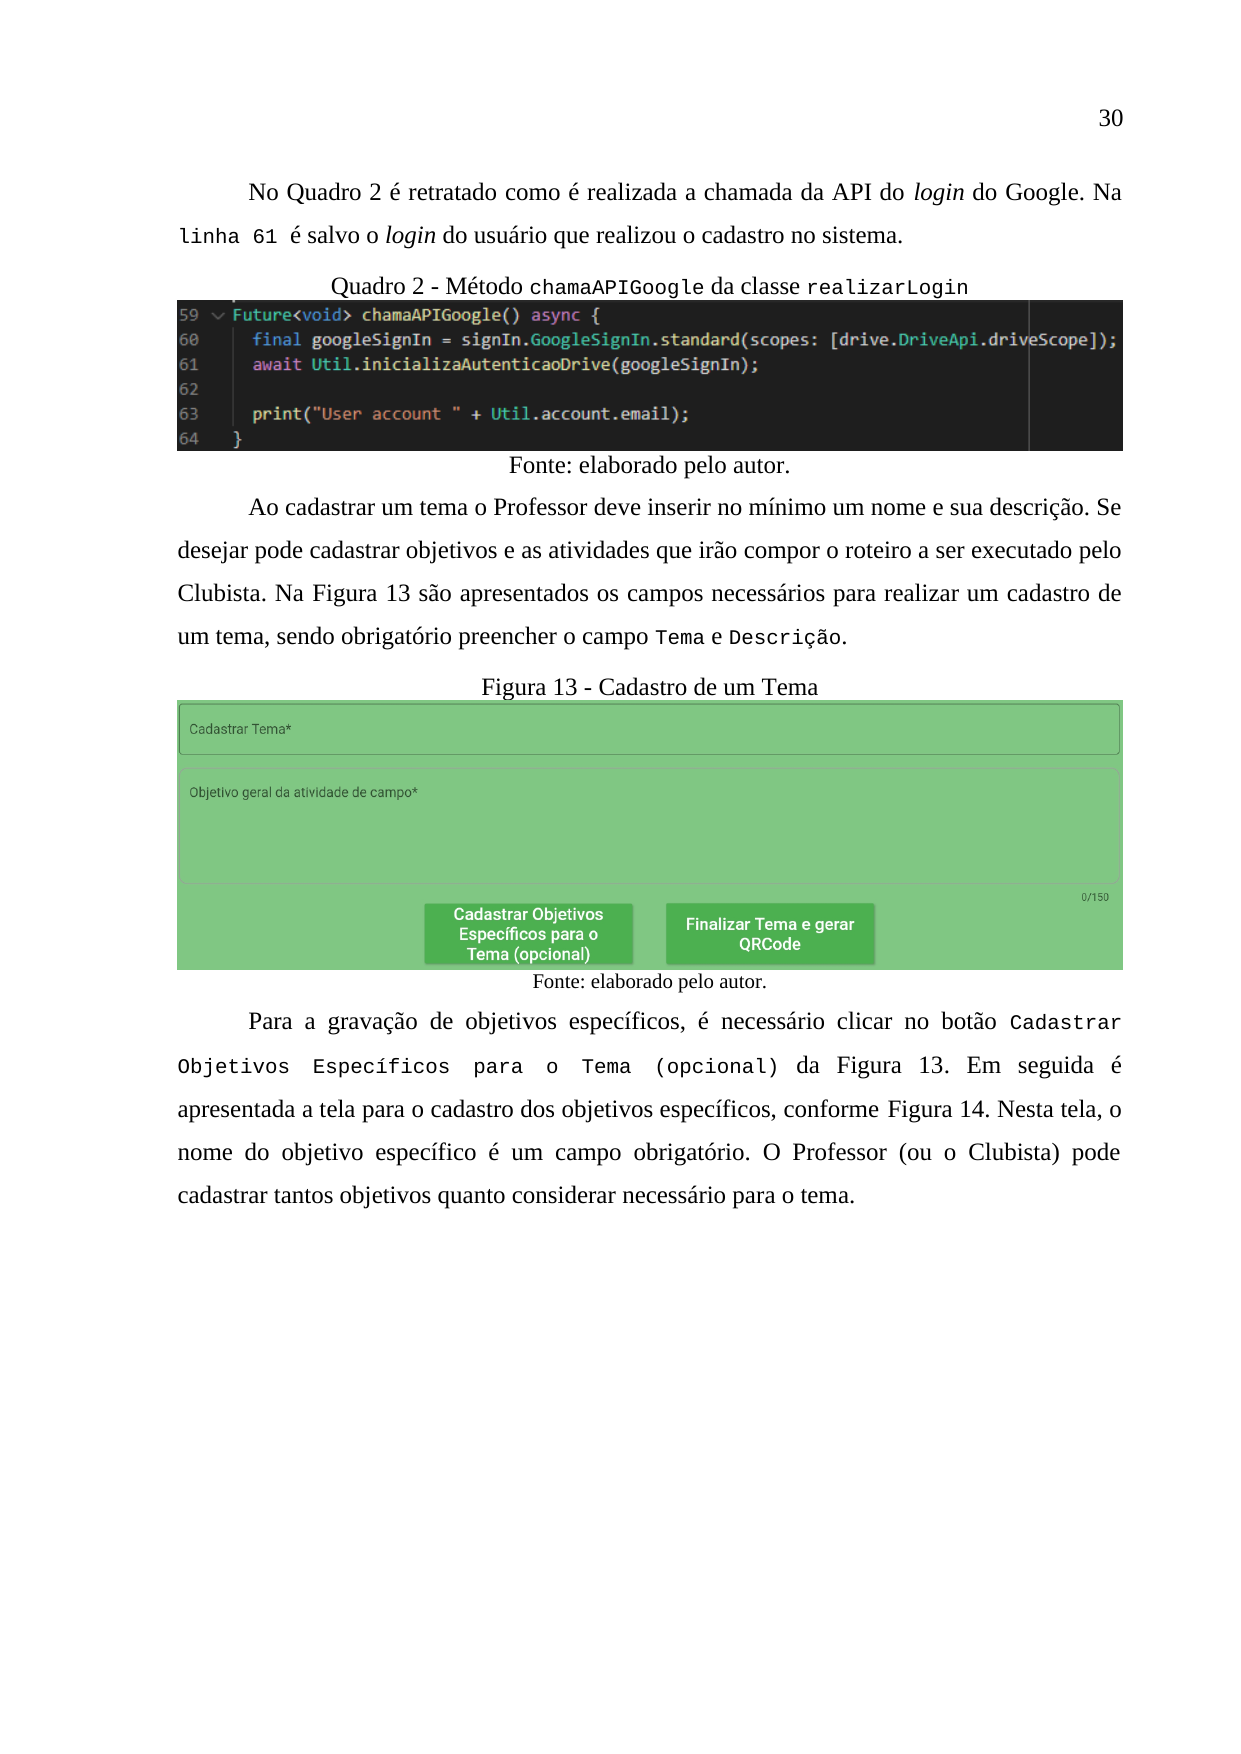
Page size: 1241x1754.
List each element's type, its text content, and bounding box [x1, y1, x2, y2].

text Ao cadastrar um tema o Professor deve inserir no mínimo um nome e sua descrição. Se desejar pode cadastrar objetivos e as atividades que irão compor o roteiro a ser executado pelo Clubista. Na Figura 13 são apresentados os campos necessários para realizar um cadastro de um tema, sendo obrigatório preencher o campo Tema e Descrição. [177, 492, 1122, 651]
text Fonte: elaborado pelo autor. [177, 970, 1122, 993]
text Para a gravação de objetivos específicos, é necessário clicar no botão Cadastrar Objetivos Específicos para o Tema (opcional) da Figura 13. Em seguida é apresentada a tela para o cadastro dos objetivos específicos, conforme Figura 14. Nesta tela, o nome do objetivo específico é um campo obrigatório. O Professor (ou o Clubista) pode cadastrar tantos objetivos quanto considerar necessário para o tema. [177, 1006, 1122, 1209]
picture [177, 700, 1123, 970]
picture [177, 300, 1123, 451]
text No Quadro 2 é retratado como é realizada a chamada da API do login do Google. Na linha 61 é salvo o login do usuário que realizou o cadastro no sistema. [177, 177, 1122, 250]
text Fonte: elaborado pelo autor. [177, 451, 1122, 479]
